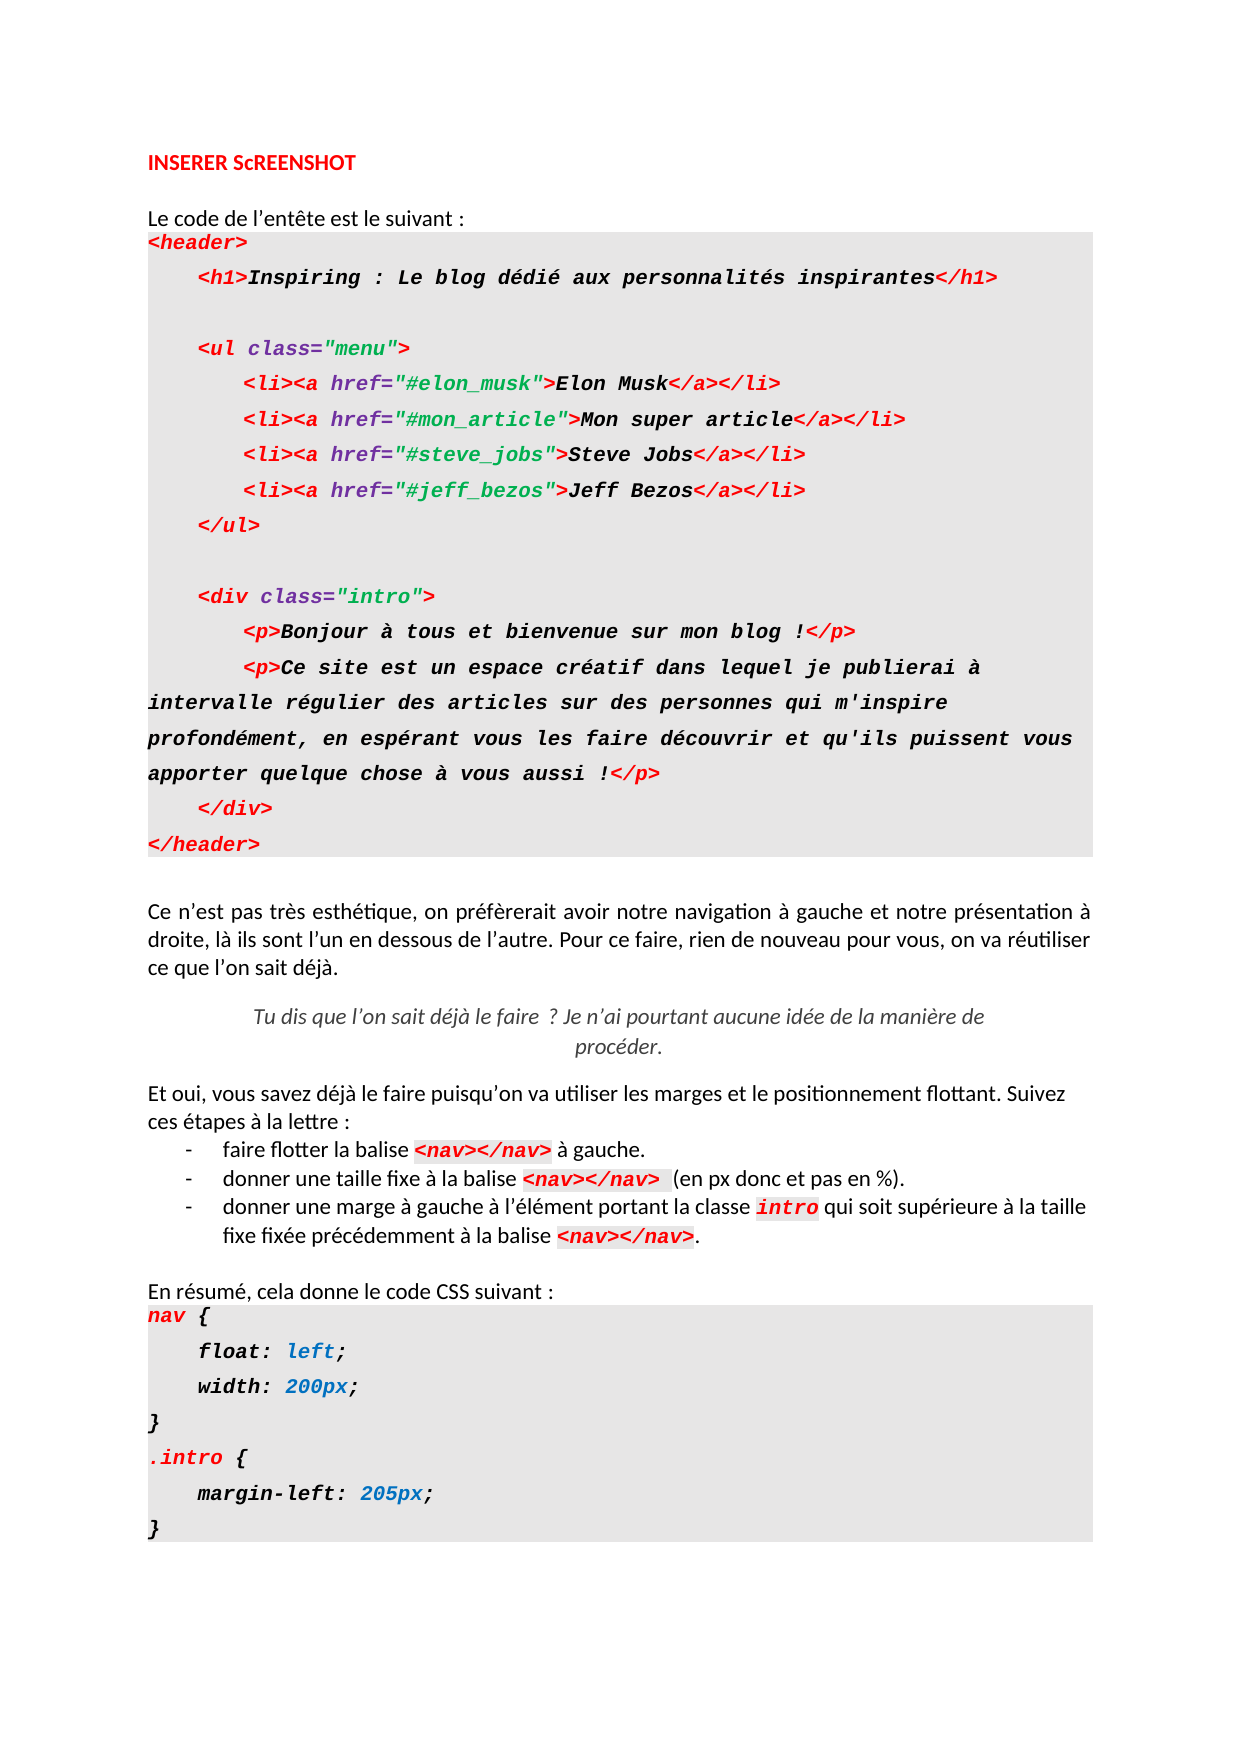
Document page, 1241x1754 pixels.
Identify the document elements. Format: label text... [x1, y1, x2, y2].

text </header> [148, 834, 1093, 857]
list faire flotter la balise <nav></nav> à gauche. [185, 1135, 1093, 1164]
text <h1>Inspiring : Le blog dédié aux personnalités inspirantes</h1> [148, 267, 1093, 291]
text <div class="intro"> [148, 586, 1093, 609]
text <li><a href="#mon_article">Mon super article</a></li> [148, 409, 1093, 432]
text <li><a href="#steve_jobs">Steve Jobs</a></li> [148, 444, 1093, 468]
text margin-left: 205px; [148, 1482, 1093, 1506]
text <header> [148, 232, 1093, 255]
text <ul class="menu"> [148, 338, 1093, 362]
text </ul> [148, 515, 1093, 539]
text <li><a href="#jeff_bezos">Jeff Bezos</a></li> [148, 479, 1093, 503]
text <p>Bonjour à tous et bienvenue sur mon blog !</p> [148, 621, 1093, 645]
text nav { [148, 1305, 1093, 1329]
text Tu dis que l’on sait déjà le faire ? Je n’ai pourtant aucune idée de la manière de procéder. [238, 1002, 1003, 1060]
text Et oui, vous savez déjà le faire puisqu’on va utiliser les marges et le positionnement flottant. Suivez ces étapes à la lettre : [148, 1079, 1093, 1135]
text En résumé, cela donne le code CSS suivant : [148, 1277, 1093, 1305]
text INSERER ScREENSHOT [148, 148, 1093, 176]
text Le code de l’entête est le suivant : [148, 204, 1093, 232]
text Ce n’est pas très esthétique, on préfèrerait avoir notre navigation à gauche et notre présentation à droite, là ils sont l’un en dessous de l’autre. Pour ce faire, rien de nouveau pour vous, on va réutiliser ce que l’on sait déjà. [148, 897, 1093, 981]
list donner une marge à gauche à l’élément portant la classe intro qui soit supérieure à la taille fixe fixée précédemment à la balise <nav></nav>. [185, 1192, 1093, 1249]
text <p>Ce site est un espace créatif dans lequel je publierai à intervalle régulier des articles sur des personnes qui m'inspire profondément, en espérant vous les faire découvrir et qu'ils puissent vous apporter quelque chose à vous aussi !</p> [148, 657, 1093, 787]
text width: 200px; [148, 1376, 1093, 1400]
text </div> [148, 798, 1093, 822]
text .intro { [148, 1447, 1093, 1471]
text float: left; [148, 1341, 1093, 1364]
text } [148, 1518, 1093, 1542]
text <li><a href="#elon_musk">Elon Musk</a></li> [148, 373, 1093, 397]
text } [148, 1412, 1093, 1435]
list donner une taille fixe à la balise <nav></nav> (en px donc et pas en %). [185, 1164, 1093, 1192]
